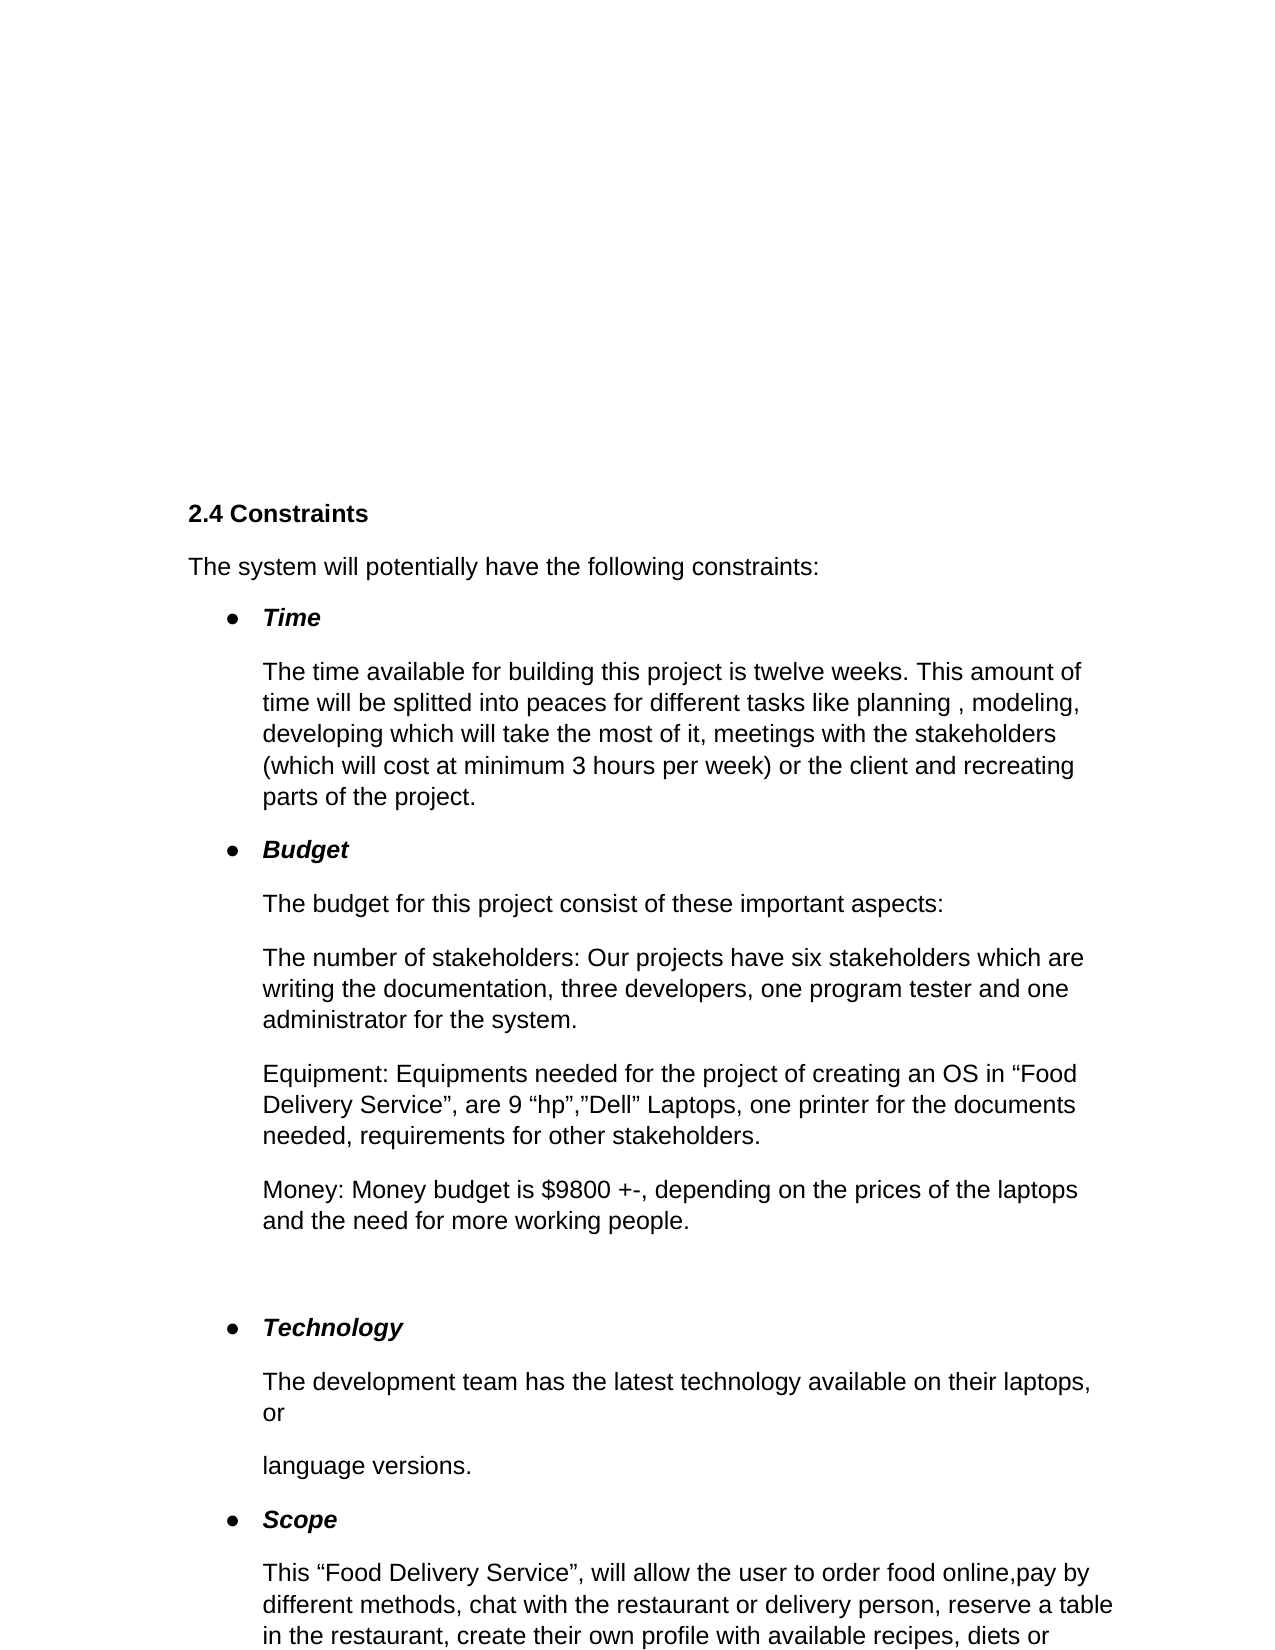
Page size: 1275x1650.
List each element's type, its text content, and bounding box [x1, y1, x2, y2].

list Budget [225, 835, 1119, 864]
text The time available for building this project is twelve weeks. This amount of time will be splitted into peaces for different tasks like planning , modeling, developing which will take the most of it, meetings with the stakeholders (which will cost at minimum 3 hours per week) or the client and recreating parts of the project. [262, 657, 1119, 811]
text The development team has the latest technology available on their laptops, or [262, 1366, 1119, 1426]
text 2.4 Constraints [188, 499, 1250, 527]
list Technology [225, 1313, 1119, 1342]
text The system will potentially have the following constraints: [188, 552, 1250, 581]
text language versions. [262, 1451, 1119, 1480]
list Time [225, 603, 1119, 632]
text Equipment: Equipments needed for the project of creating an OS in “Food Delivery Service”, are 9 “hp”,”Dell” Laptops, one printer for the documents needed, requirements for other stakeholders. [262, 1058, 1119, 1150]
text The budget for this project consist of these important aspects: [262, 889, 1119, 918]
text Money: Money budget is $9800 +-, depending on the prices of the laptops and the need for more working people. [262, 1174, 1119, 1234]
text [262, 1558, 1119, 1649]
text The number of stakeholders: Our projects have six stakeholders which are writing the documentation, three developers, one program tester and one administrator for the system. [262, 942, 1119, 1034]
list Scope [225, 1505, 1119, 1533]
